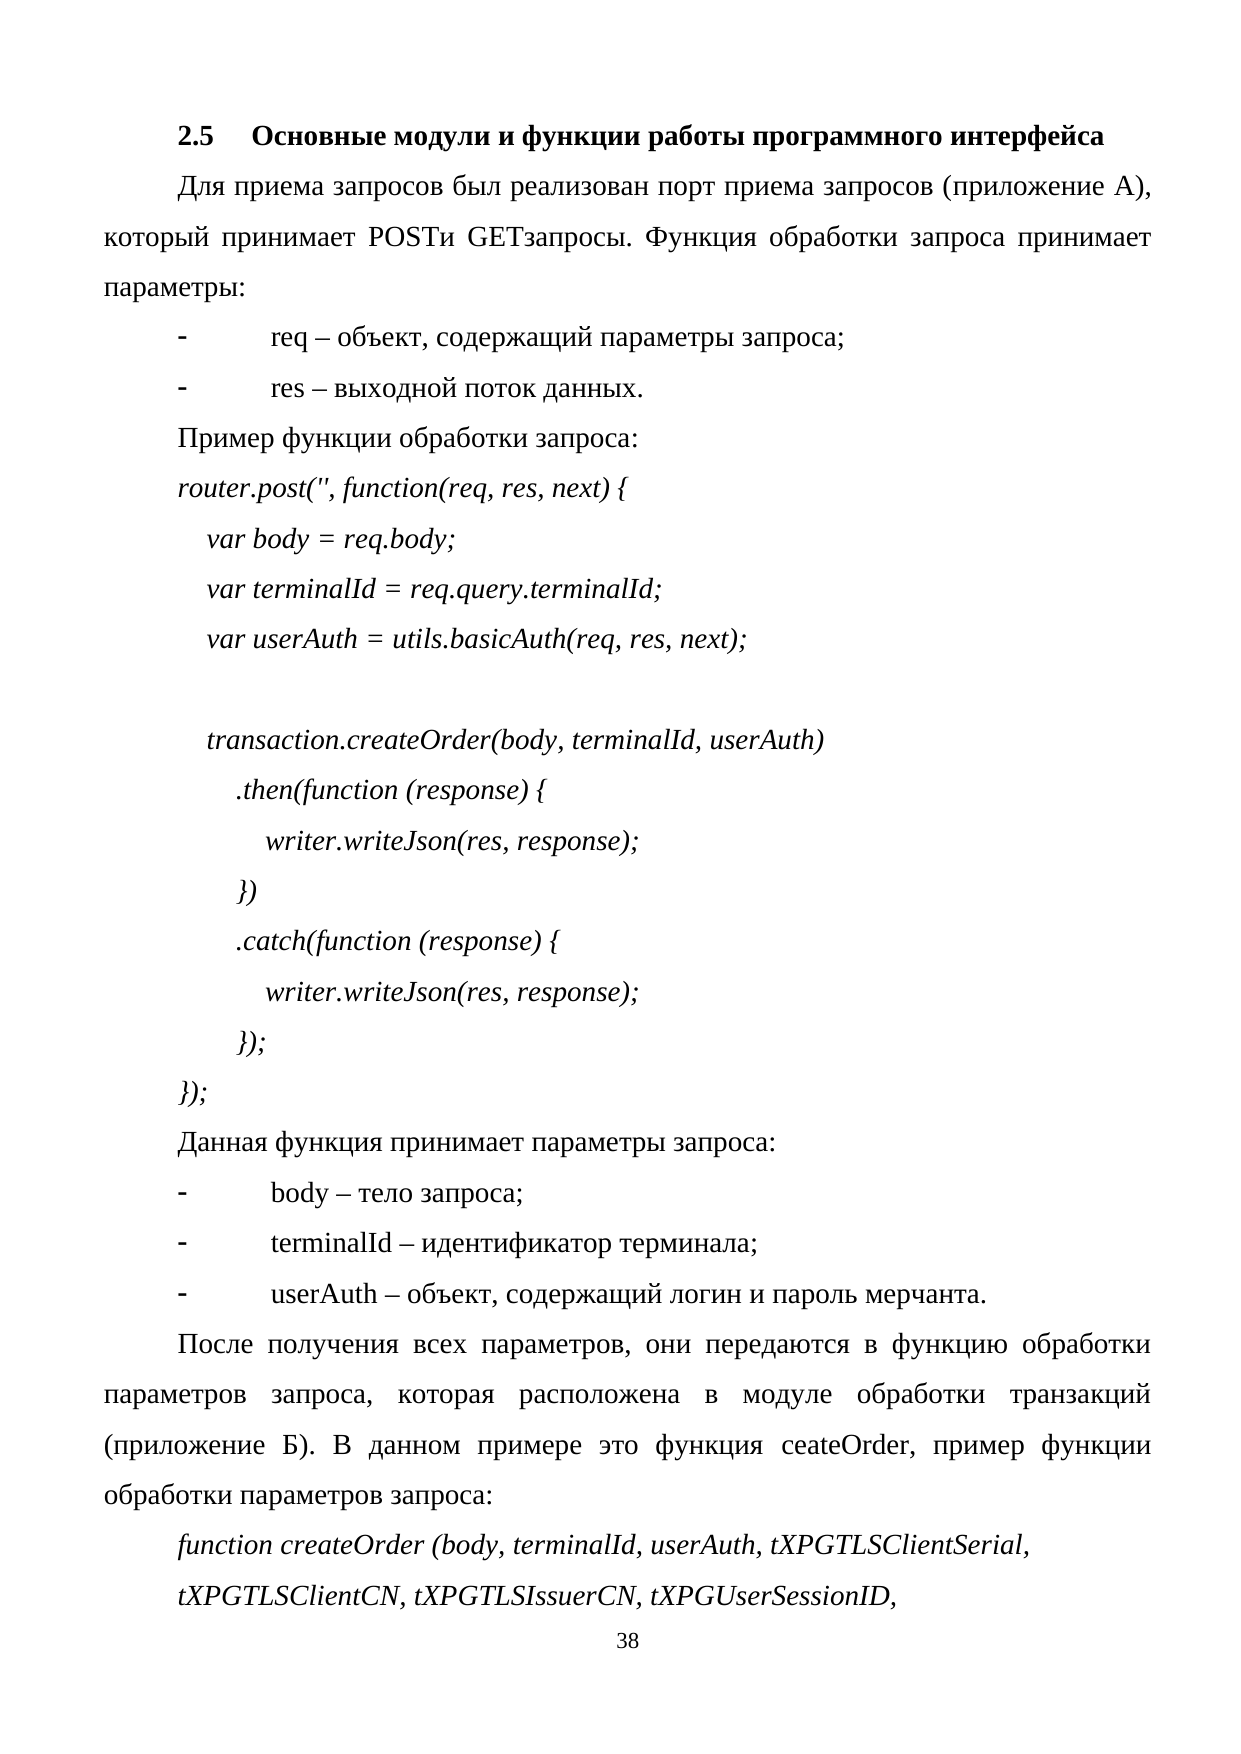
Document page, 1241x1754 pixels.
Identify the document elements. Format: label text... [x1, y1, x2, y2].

subtitle Основные модули и функции работы программного интерфейса [103, 118, 1152, 152]
text Для приема запросов был реализован порт приема запросов (приложение А), который принимает POSTи GETзапросы. Функция обработки запроса принимает параметры: [103, 168, 1152, 303]
list terminalId – идентификатор терминала; [103, 1225, 1152, 1259]
text router.post('', function(req, res, next) { var body = req.body; var terminalId = req.query.terminalId; var userAuth = utils.basicAuth(req, res, next); transaction.createOrder(body, terminalId, userAuth) .then(function (response) { writer.writeJson(res, response); }) .catch(function (response) { writer.writeJson(res, response); }); }); [177, 471, 1152, 1108]
text После получения всех параметров, они передаются в функцию обработки параметров запроса, которая расположена в модуле обработки транзакций (приложение Б). В данном примере это функция ceateOrder, пример функции обработки параметров запроса: [103, 1326, 1152, 1511]
list res – выходной поток данных. [103, 370, 1152, 403]
text Данная функция принимает параметры запроса: [103, 1124, 1152, 1158]
list body – тело запроса; [103, 1175, 1152, 1208]
text Пример функции обработки запроса: [103, 420, 1152, 454]
list userAuth – объект, содержащий логин и пароль мерчанта. [103, 1276, 1152, 1309]
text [177, 1527, 1152, 1611]
list req – объект, содержащий параметры запроса; [103, 319, 1152, 353]
